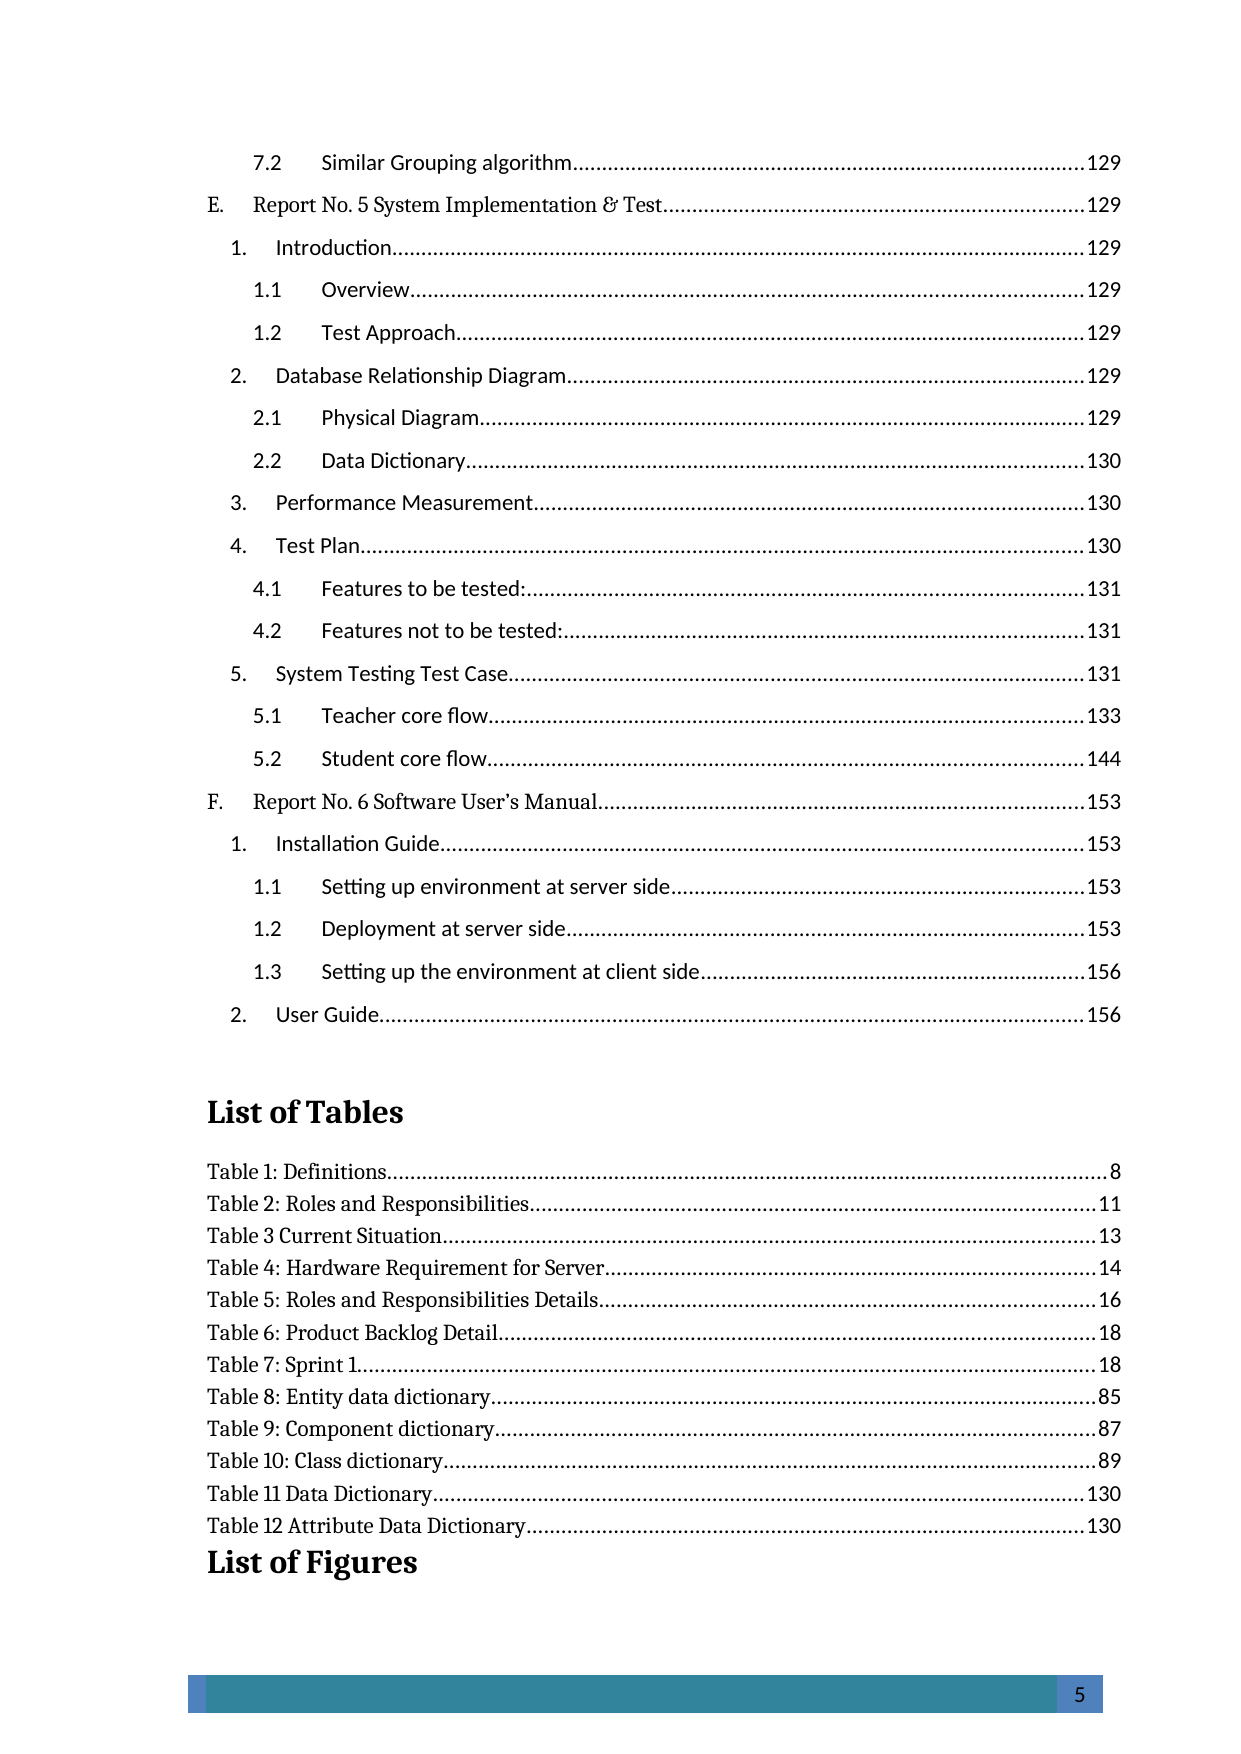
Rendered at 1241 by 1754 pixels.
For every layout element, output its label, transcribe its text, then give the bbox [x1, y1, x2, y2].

text Table 9: Component dictionary 87 [207, 1414, 1122, 1442]
text Table 10: Class dictionary 89 [207, 1446, 1122, 1474]
text Table 8: Entity data dictionary 85 [207, 1382, 1122, 1410]
text Table 2: Roles and Responsibilities 11 [207, 1189, 1122, 1217]
text Table 5: Roles and Responsibilities Details 16 [207, 1286, 1122, 1313]
text Table 1: Definitions 8 [207, 1157, 1122, 1185]
subtitle List of Figures [207, 1543, 1122, 1581]
text Table 3 Current Situation 13 [207, 1221, 1122, 1249]
text Table 7: Sprint 1 18 [207, 1350, 1122, 1378]
text Table 12 Attribute Data Dictionary 130 [207, 1511, 1122, 1539]
text Table 11 Data Dictionary 130 [207, 1479, 1122, 1507]
text Table 6: Product Backlog Detail 18 [207, 1318, 1122, 1346]
text Table 4: Hardware Requirement for Server 14 [207, 1253, 1122, 1281]
subtitle List of Tables [207, 1093, 1122, 1132]
